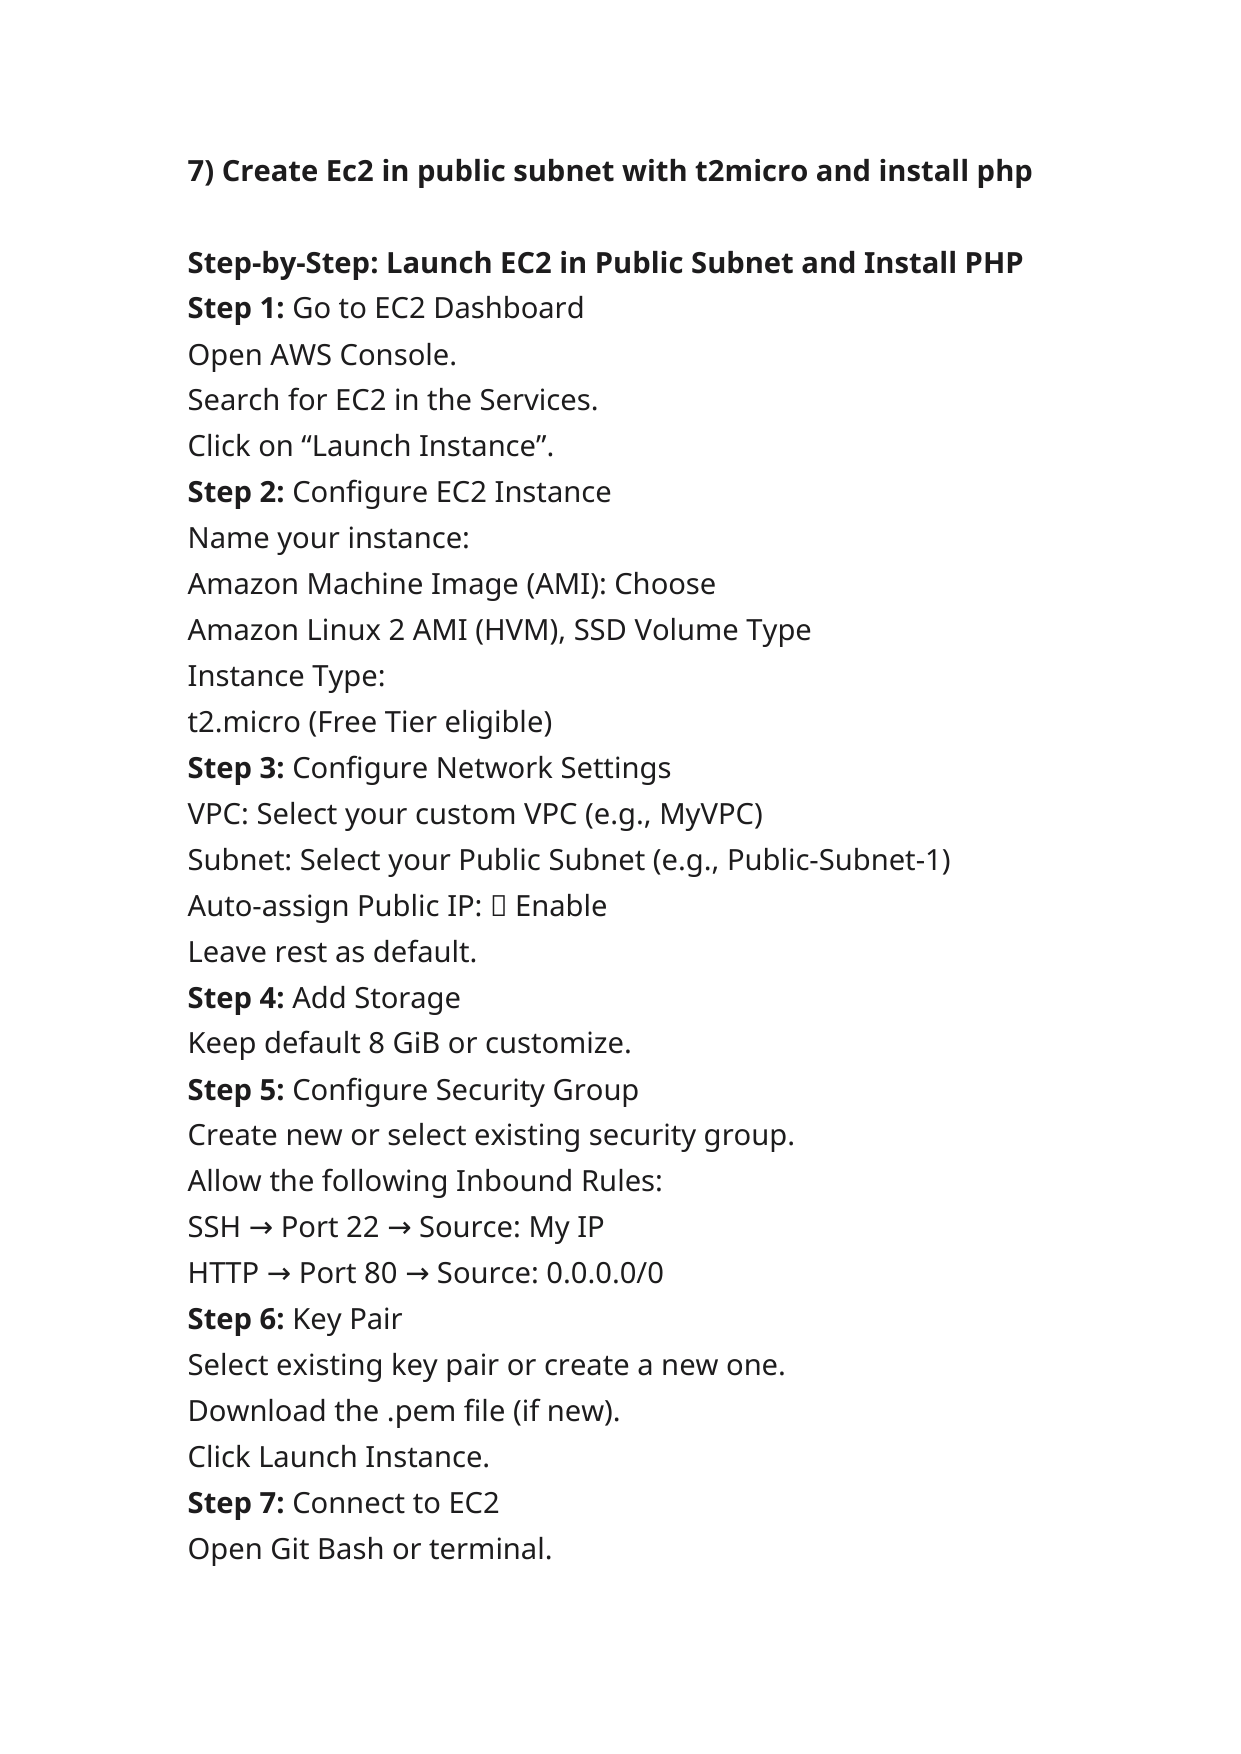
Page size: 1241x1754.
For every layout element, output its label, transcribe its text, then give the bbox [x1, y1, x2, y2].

list SSH → Port 22 → Source: My IP [187, 1207, 1053, 1246]
list Create new or select existing security group. [187, 1115, 1053, 1154]
list Create Ec2 in public subnet with t2micro and install php [187, 150, 1053, 190]
list Step 2: Configure EC2 Instance [187, 472, 1053, 511]
list HTTP → Port 80 → Source: 0.0.0.0/0 [187, 1252, 1053, 1292]
list Name your instance: [187, 517, 1053, 557]
list Click Launch Instance. [187, 1436, 1053, 1476]
list Amazon Machine Image (AMI): Choose [187, 563, 1053, 603]
list Search for EC2 in the Services. [187, 380, 1053, 419]
list Download the .pem file (if new). [187, 1390, 1053, 1430]
list Click on “Launch Instance”. [187, 426, 1053, 465]
list Step 7: Connect to EC2 [187, 1482, 1053, 1522]
list Leave rest as default. [187, 931, 1053, 971]
list Open Git Bash or terminal. [187, 1528, 1053, 1568]
list Amazon Linux 2 AMI (HVM), SSD Volume Type [187, 609, 1053, 649]
list Select existing key pair or create a new one. [187, 1344, 1053, 1384]
list Instance Type: [187, 655, 1053, 695]
list Step 3: Configure Network Settings [187, 747, 1053, 787]
list Step-by-Step: Launch EC2 in Public Subnet and Install PHP [187, 242, 1053, 282]
list VPC: Select your custom VPC (e.g., MyVPC) [187, 793, 1053, 833]
list Step 5: Configure Security Group [187, 1069, 1053, 1108]
list Step 1: Go to EC2 Dashboard [187, 288, 1053, 327]
list Auto-assign Public IP: ✅ Enable [187, 885, 1053, 925]
list Keep default 8 GiB or customize. [187, 1023, 1053, 1062]
list Open AWS Console. [187, 334, 1053, 373]
list Step 6: Key Pair [187, 1298, 1053, 1338]
list Subnet: Select your Public Subnet (e.g., Public-Subnet-1) [187, 839, 1053, 879]
list Allow the following Inbound Rules: [187, 1161, 1053, 1200]
list Step 4: Add Storage [187, 977, 1053, 1017]
list t2.micro (Free Tier eligible) [187, 701, 1053, 741]
